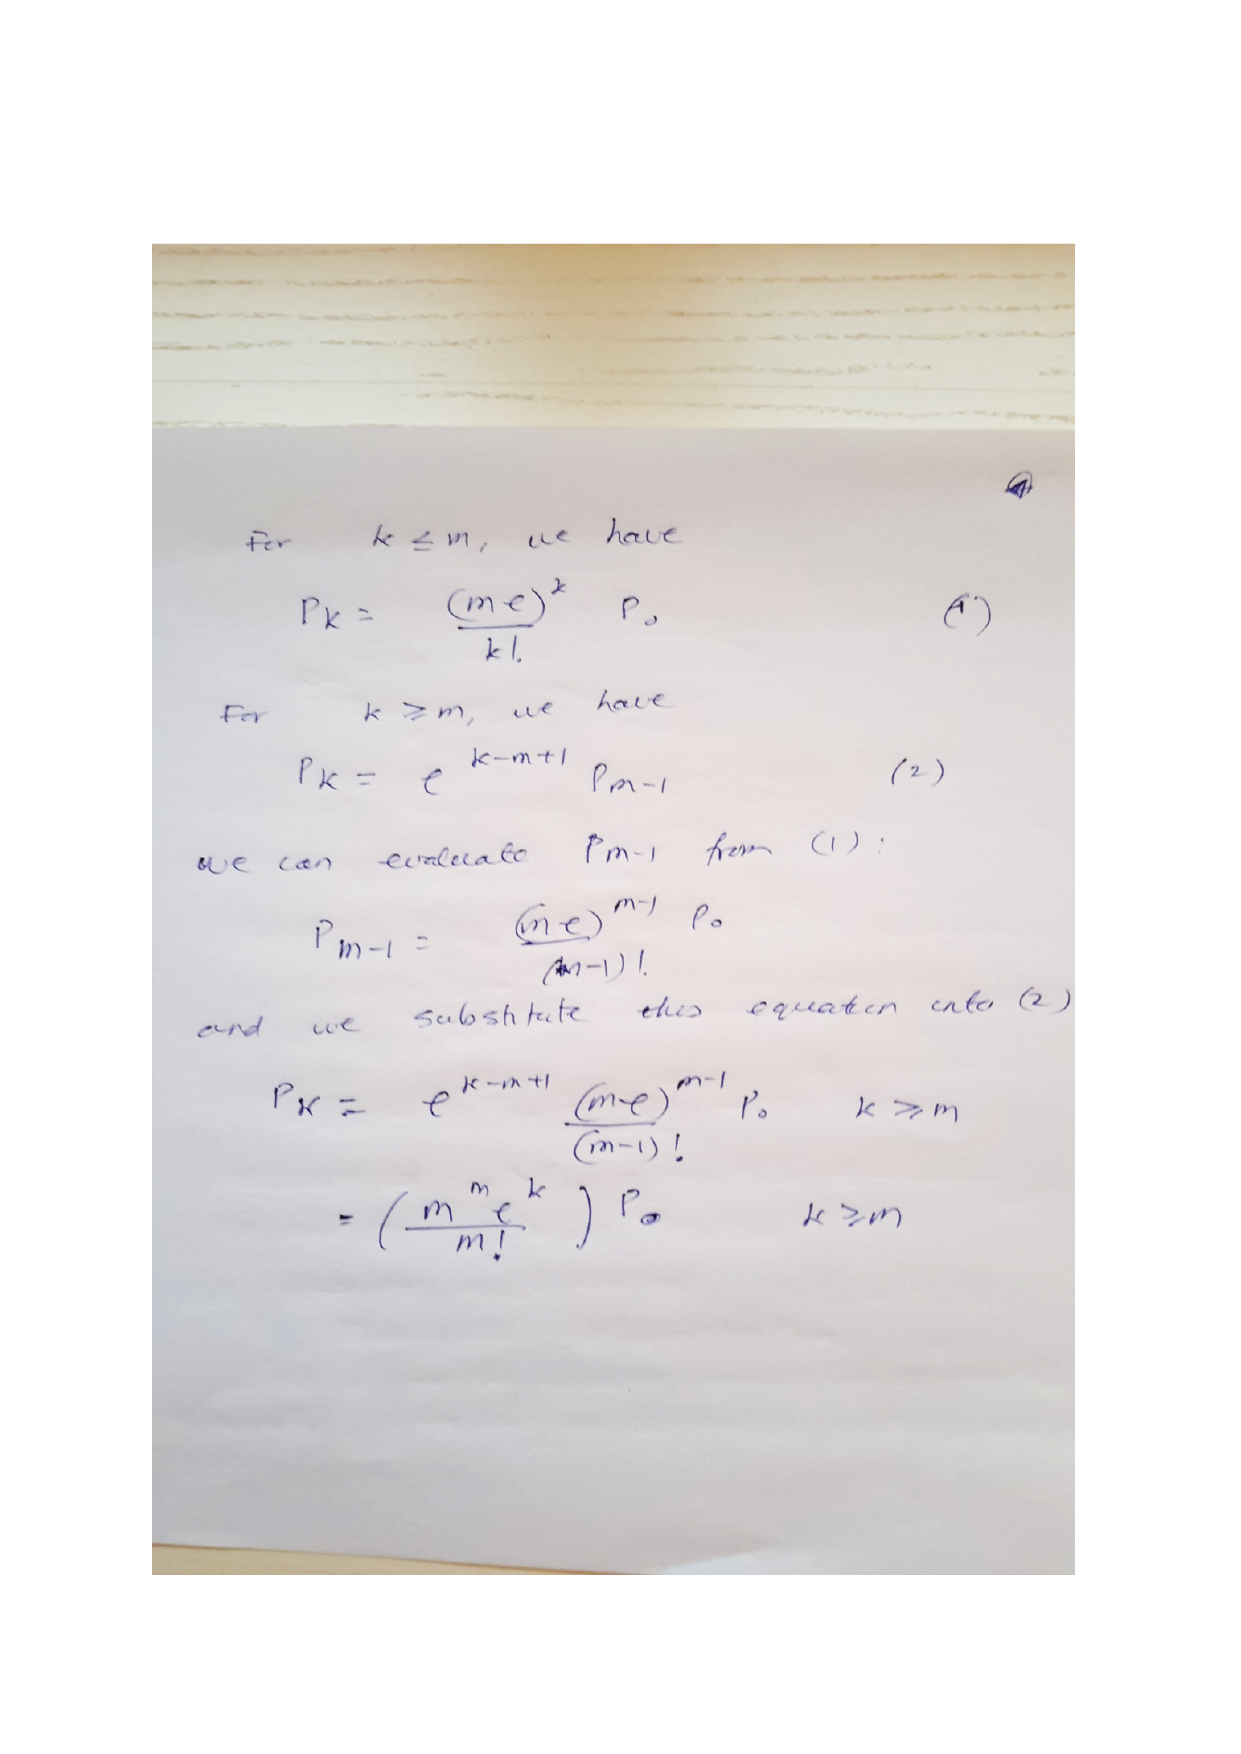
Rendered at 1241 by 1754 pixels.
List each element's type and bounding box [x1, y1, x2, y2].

picture [153, 245, 1074, 1574]
